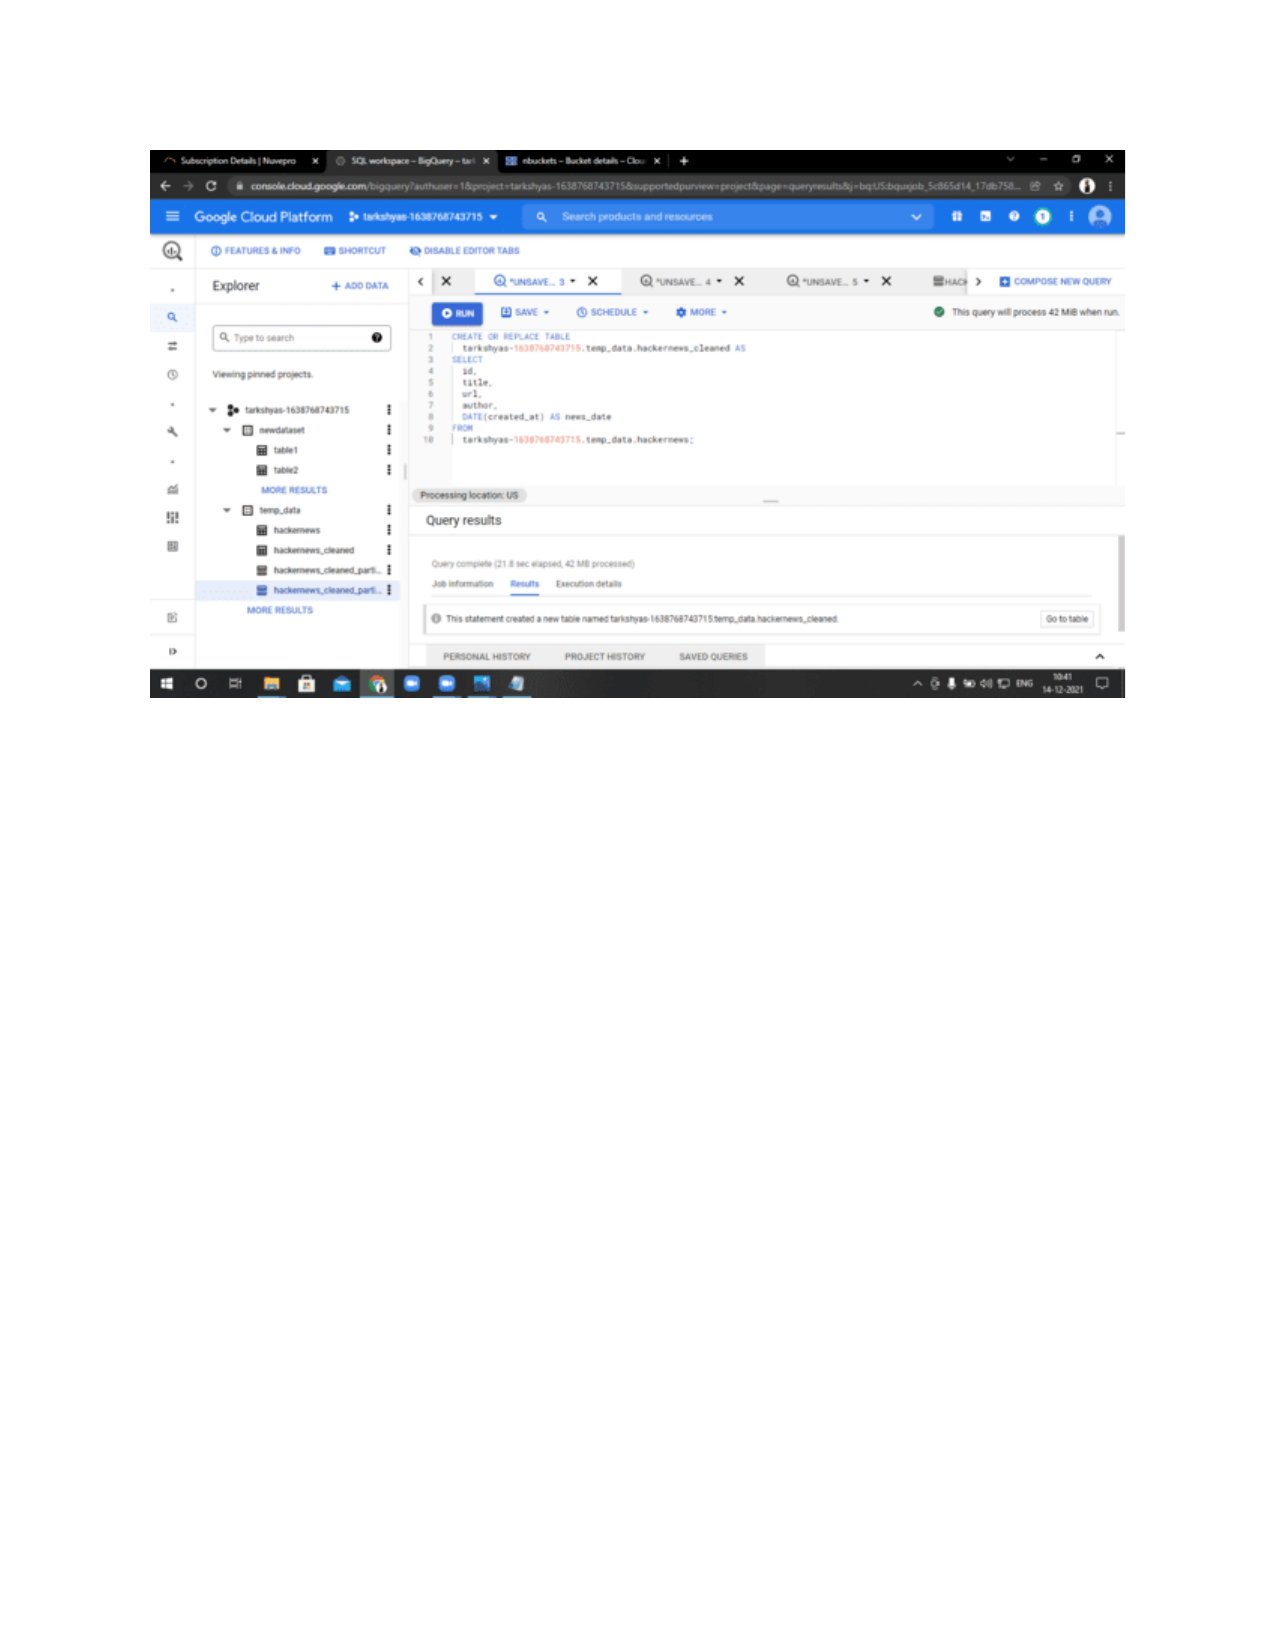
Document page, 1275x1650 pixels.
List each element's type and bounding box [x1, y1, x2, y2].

picture [150, 150, 1125, 698]
